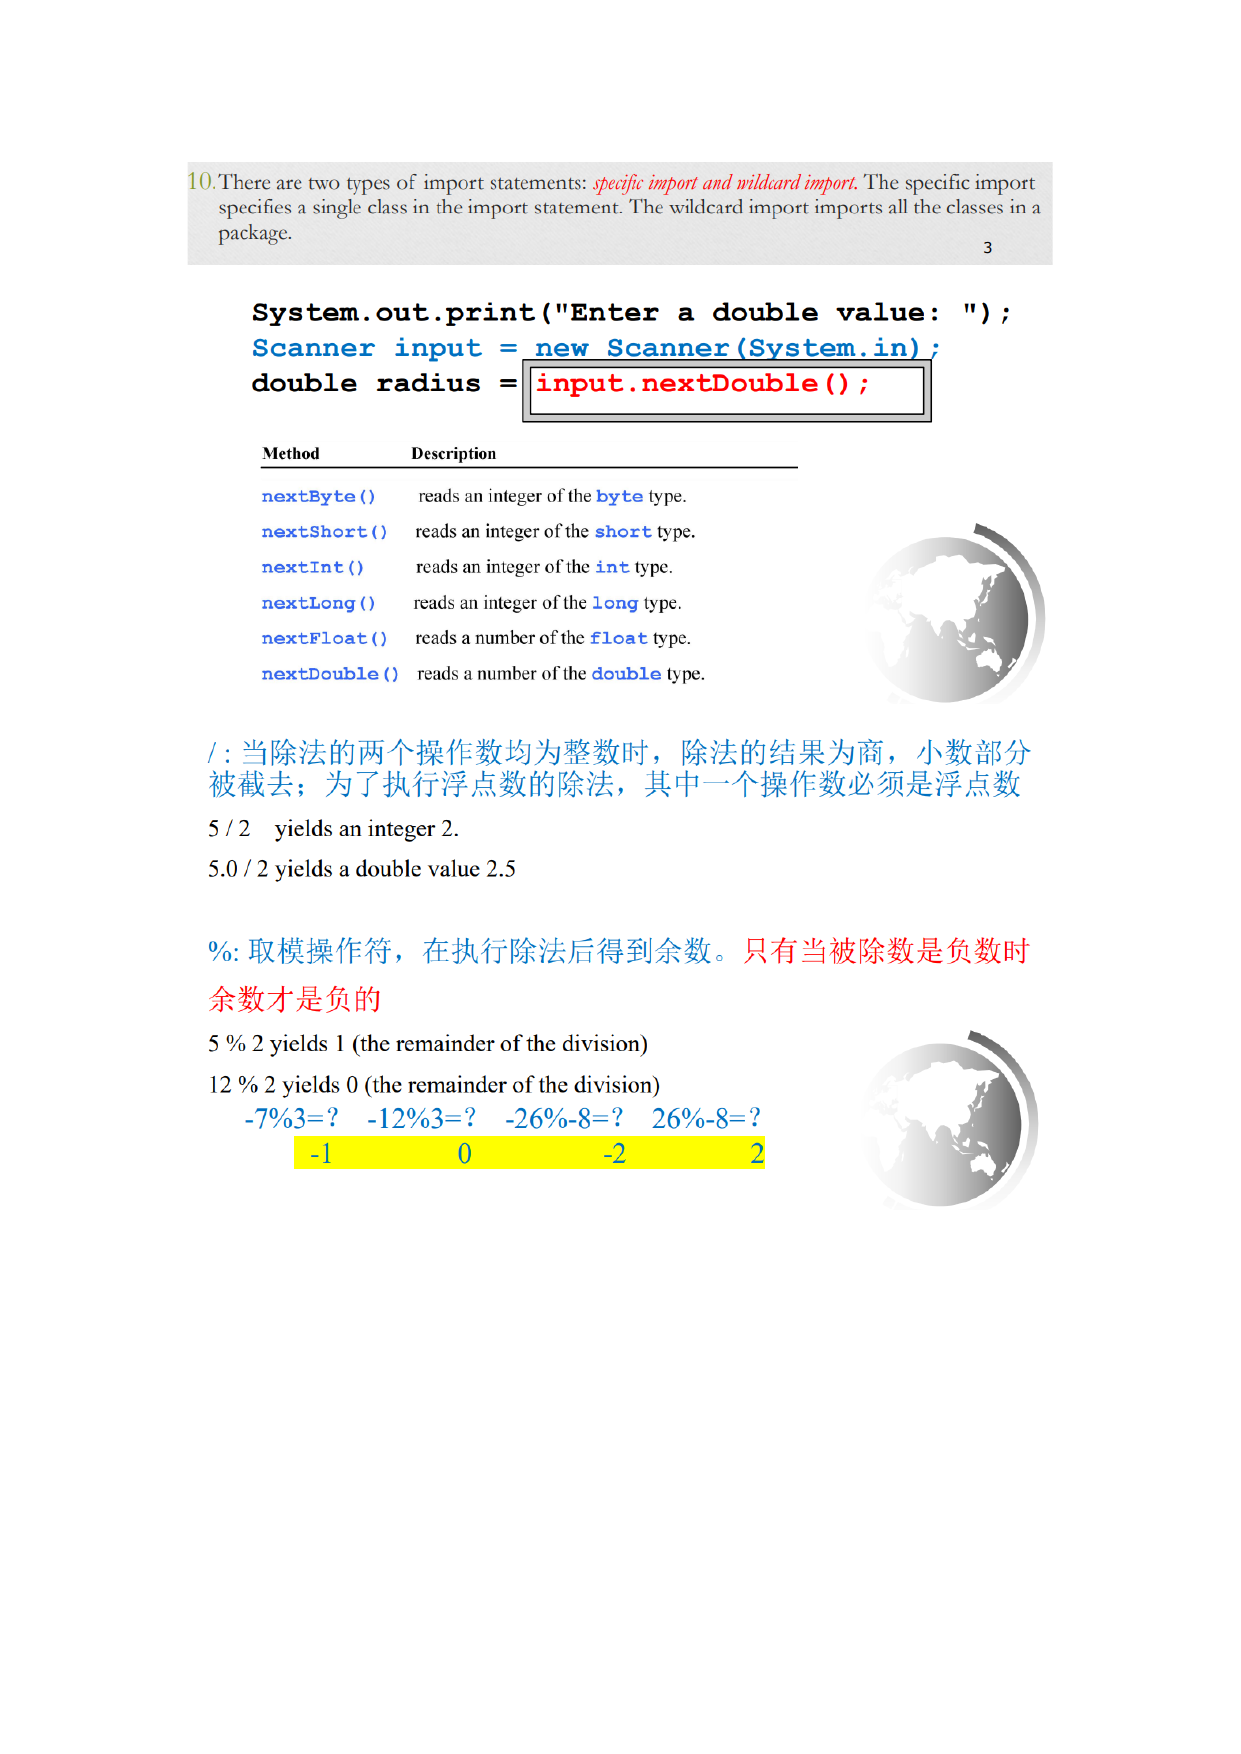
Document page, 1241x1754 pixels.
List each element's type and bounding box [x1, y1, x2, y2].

picture [187, 714, 1053, 1210]
picture [187, 162, 1053, 265]
picture [187, 292, 1053, 704]
